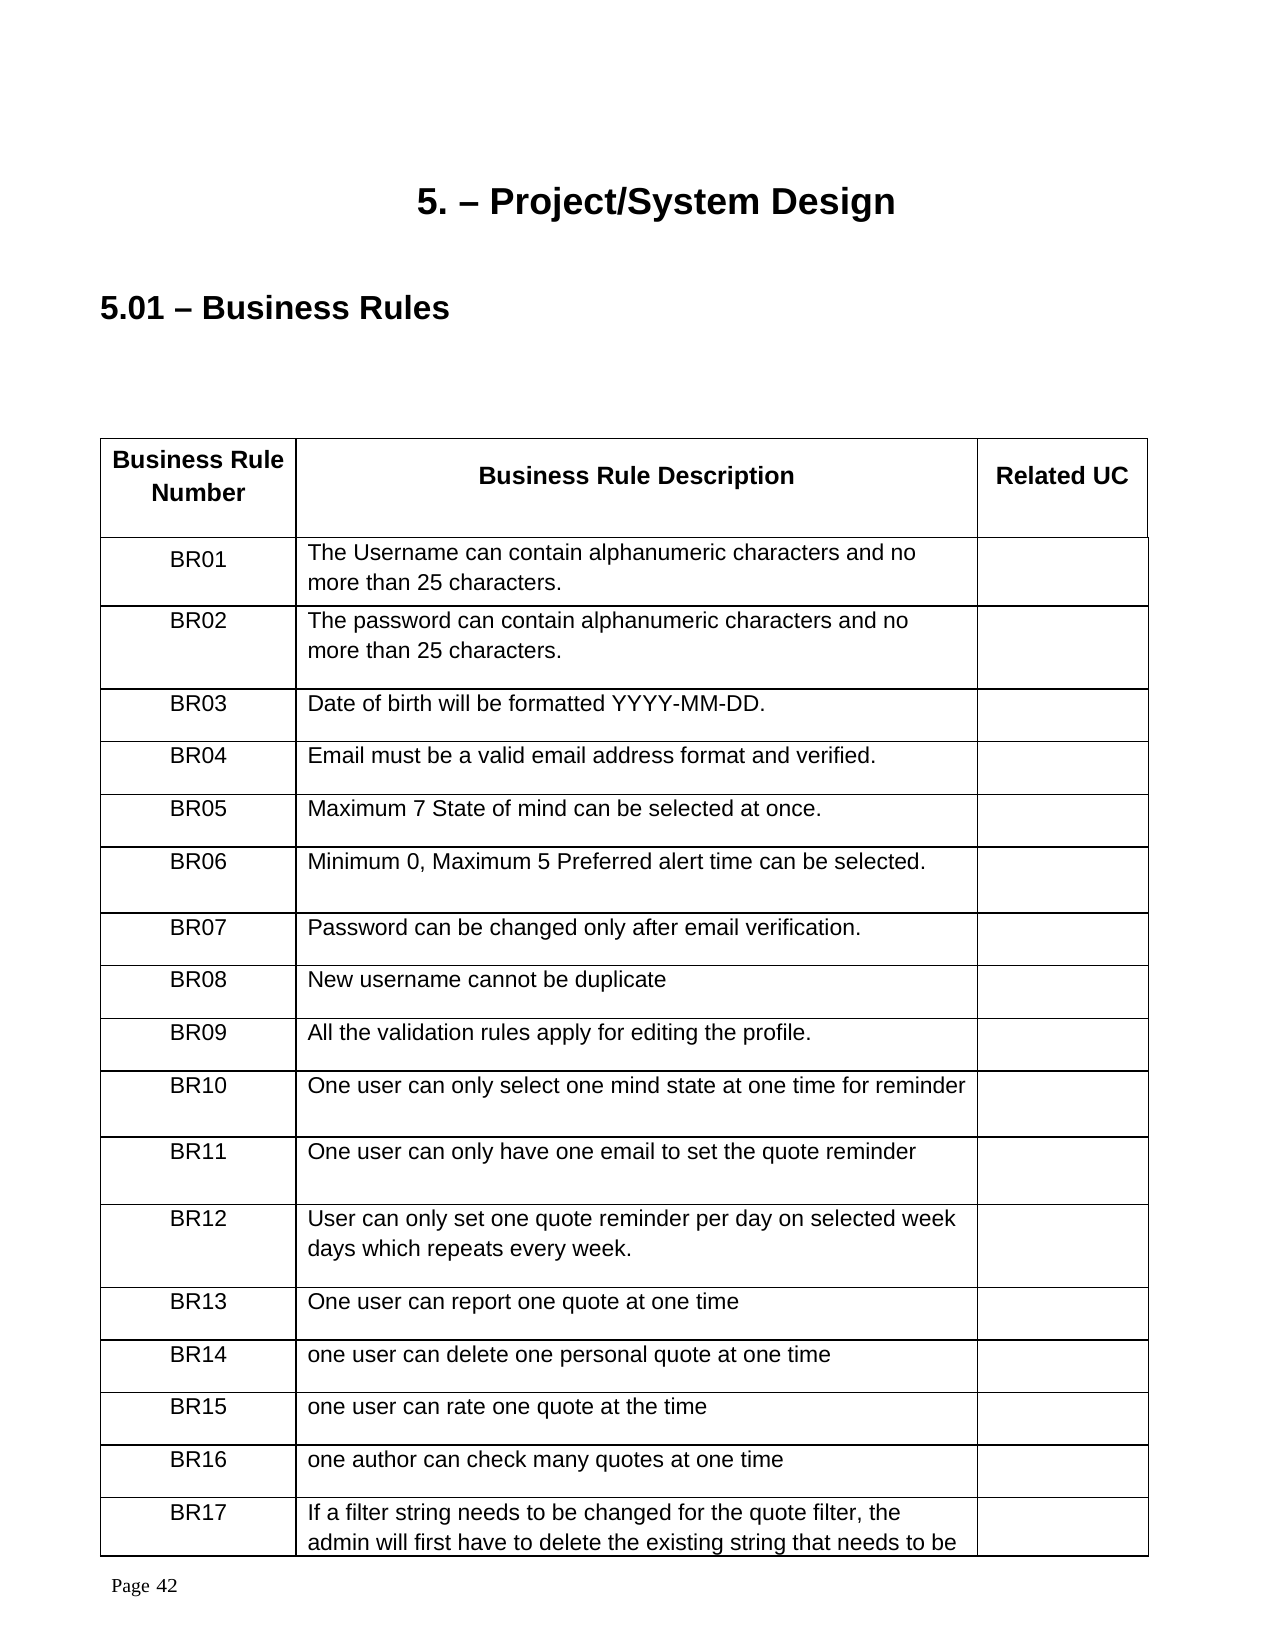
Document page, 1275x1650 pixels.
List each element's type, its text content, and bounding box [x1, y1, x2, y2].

table_cell [978, 690, 1148, 741]
subtitle 5.01 – Business Rules [100, 288, 1175, 326]
table_cell BR11 [101, 1138, 295, 1204]
table_cell BR02 [101, 607, 295, 688]
table_cell [978, 1446, 1148, 1497]
table_cell Password can be changed only after email verification. [297, 914, 977, 965]
table_cell All the validation rules apply for editing the profile. [297, 1019, 977, 1070]
table_cell BR14 [101, 1341, 295, 1392]
table_cell BR05 [101, 795, 295, 846]
table_cell New username cannot be duplicate [297, 966, 977, 1017]
table_cell BR10 [101, 1072, 295, 1136]
table_header Business Rule Number [101, 439, 295, 537]
table_cell Minimum 0, Maximum 5 Preferred alert time can be selected. [297, 848, 977, 912]
table_cell [978, 742, 1148, 793]
table_cell [978, 1072, 1148, 1136]
table_cell BR06 [101, 848, 295, 912]
table_cell BR03 [101, 690, 295, 741]
table_cell The password can contain alphanumeric characters and no more than 25 characters. [297, 607, 977, 688]
table_cell one author can check many quotes at one time [297, 1446, 977, 1497]
table_cell BR12 [101, 1205, 295, 1286]
table_cell one user can delete one personal quote at one time [297, 1341, 977, 1392]
table_cell BR17 [101, 1498, 295, 1555]
table_cell BR04 [101, 742, 295, 793]
table_cell Maximum 7 State of mind can be selected at once. [297, 795, 977, 846]
table_cell [978, 1341, 1148, 1392]
subtitle 5. – Project/System Design [137, 179, 1175, 222]
table_cell [978, 1498, 1148, 1555]
table_cell One user can only have one email to set the quote reminder [297, 1138, 977, 1204]
table_cell One user can report one quote at one time [297, 1288, 977, 1339]
table_cell one user can rate one quote at the time [297, 1393, 977, 1444]
table_header Related UC [978, 439, 1147, 537]
table_cell The Username can contain alphanumeric characters and no more than 25 characters. [297, 538, 977, 605]
table_cell BR15 [101, 1393, 295, 1444]
table_cell [978, 966, 1148, 1017]
table_cell BR09 [101, 1019, 295, 1070]
table_cell [978, 1205, 1148, 1286]
table_cell [978, 1138, 1148, 1204]
table_cell BR01 [101, 538, 295, 605]
table_cell BR16 [101, 1446, 295, 1497]
table_cell [978, 607, 1148, 688]
table_cell [978, 914, 1148, 965]
table_cell BR13 [101, 1288, 295, 1339]
table_cell BR08 [101, 966, 295, 1017]
table_cell [978, 848, 1148, 912]
table_cell [978, 795, 1148, 846]
table_cell [978, 538, 1148, 605]
table_cell One user can only select one mind state at one time for reminder [297, 1072, 977, 1136]
table_cell User can only set one quote reminder per day on selected week days which repeats every week. [297, 1205, 977, 1286]
table_cell Date of birth will be formatted YYYY-MM-DD. [297, 690, 977, 741]
table_header Business Rule Description [297, 439, 977, 537]
table_cell [978, 1019, 1148, 1070]
table_cell [978, 1288, 1148, 1339]
table_cell Email must be a valid email address format and verified. [297, 742, 977, 793]
table_cell [978, 1393, 1148, 1444]
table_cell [297, 1498, 977, 1555]
table_cell BR07 [101, 914, 295, 965]
